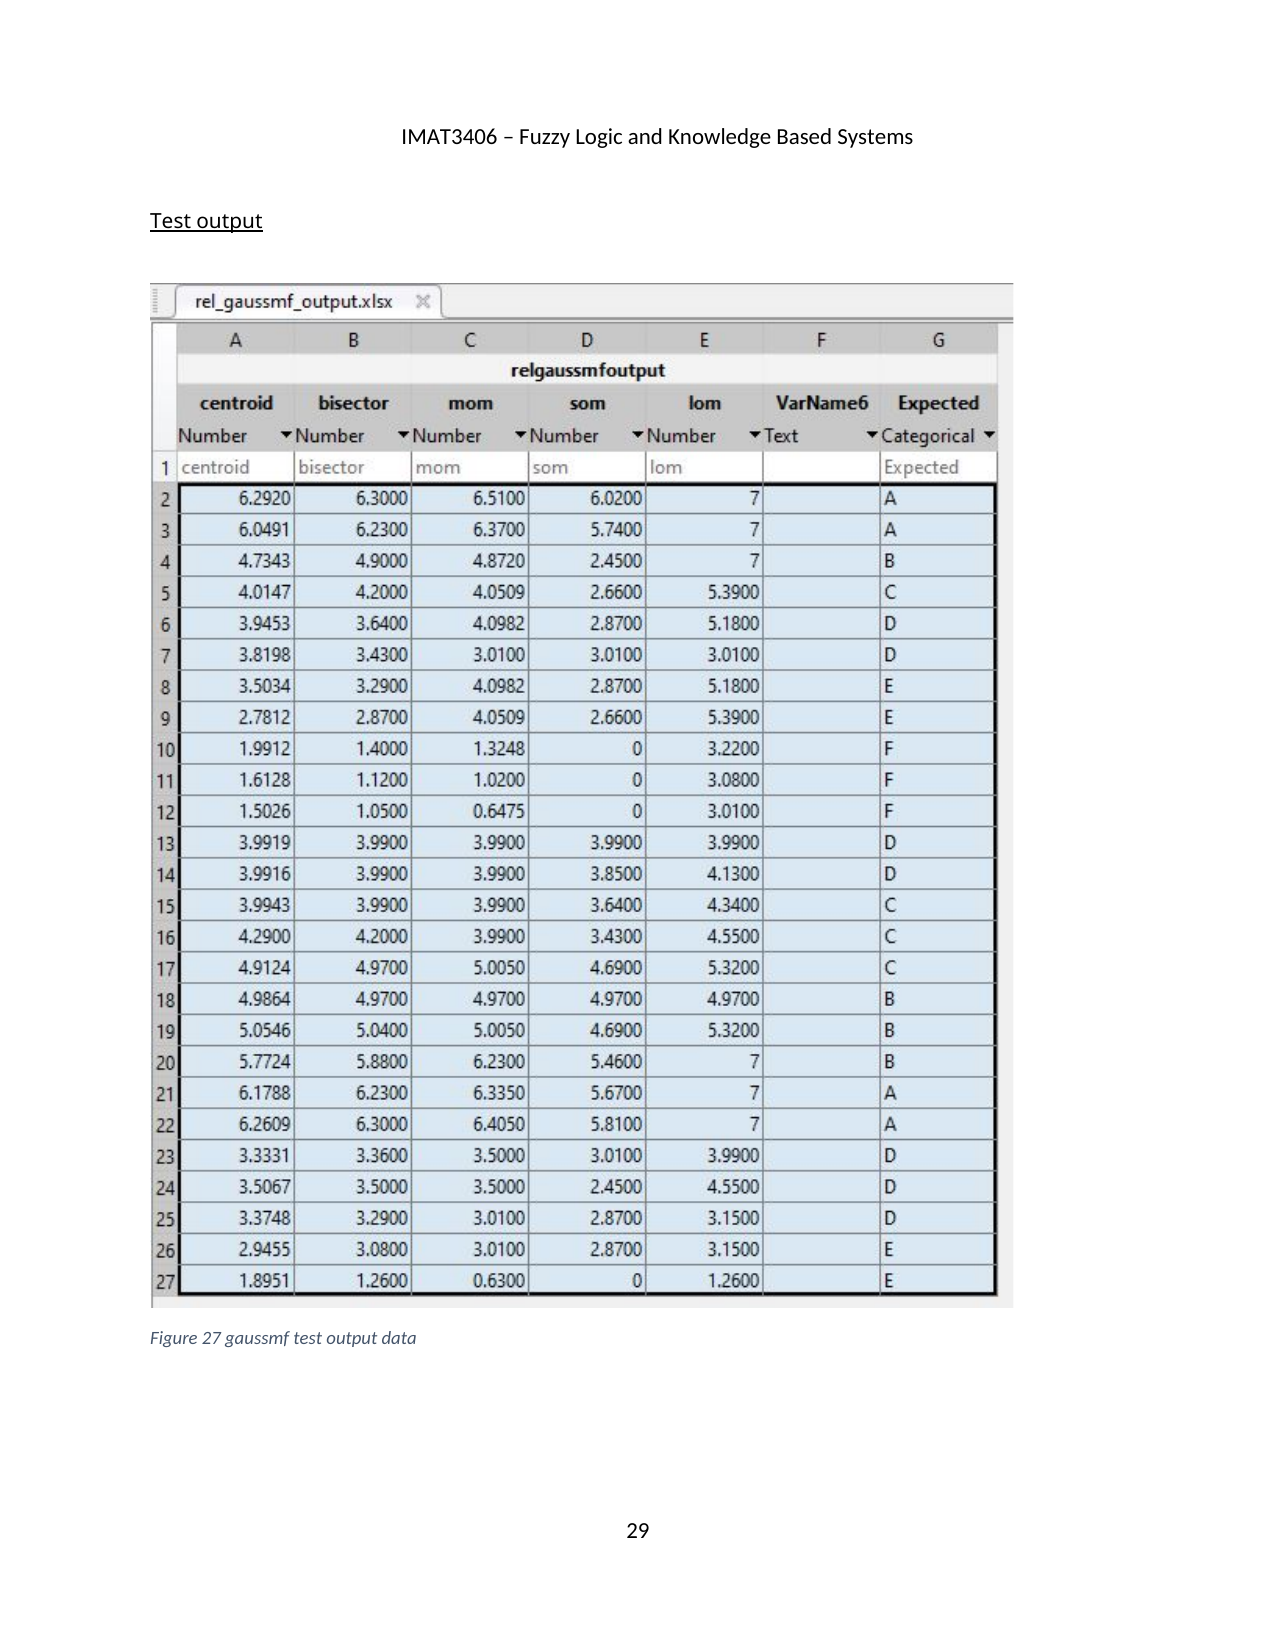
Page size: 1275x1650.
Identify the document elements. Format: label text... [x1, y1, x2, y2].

subtitle Test output [150, 206, 1125, 234]
text Figure 27 gaussmf test output data [150, 1326, 1125, 1349]
picture [150, 283, 1014, 1308]
